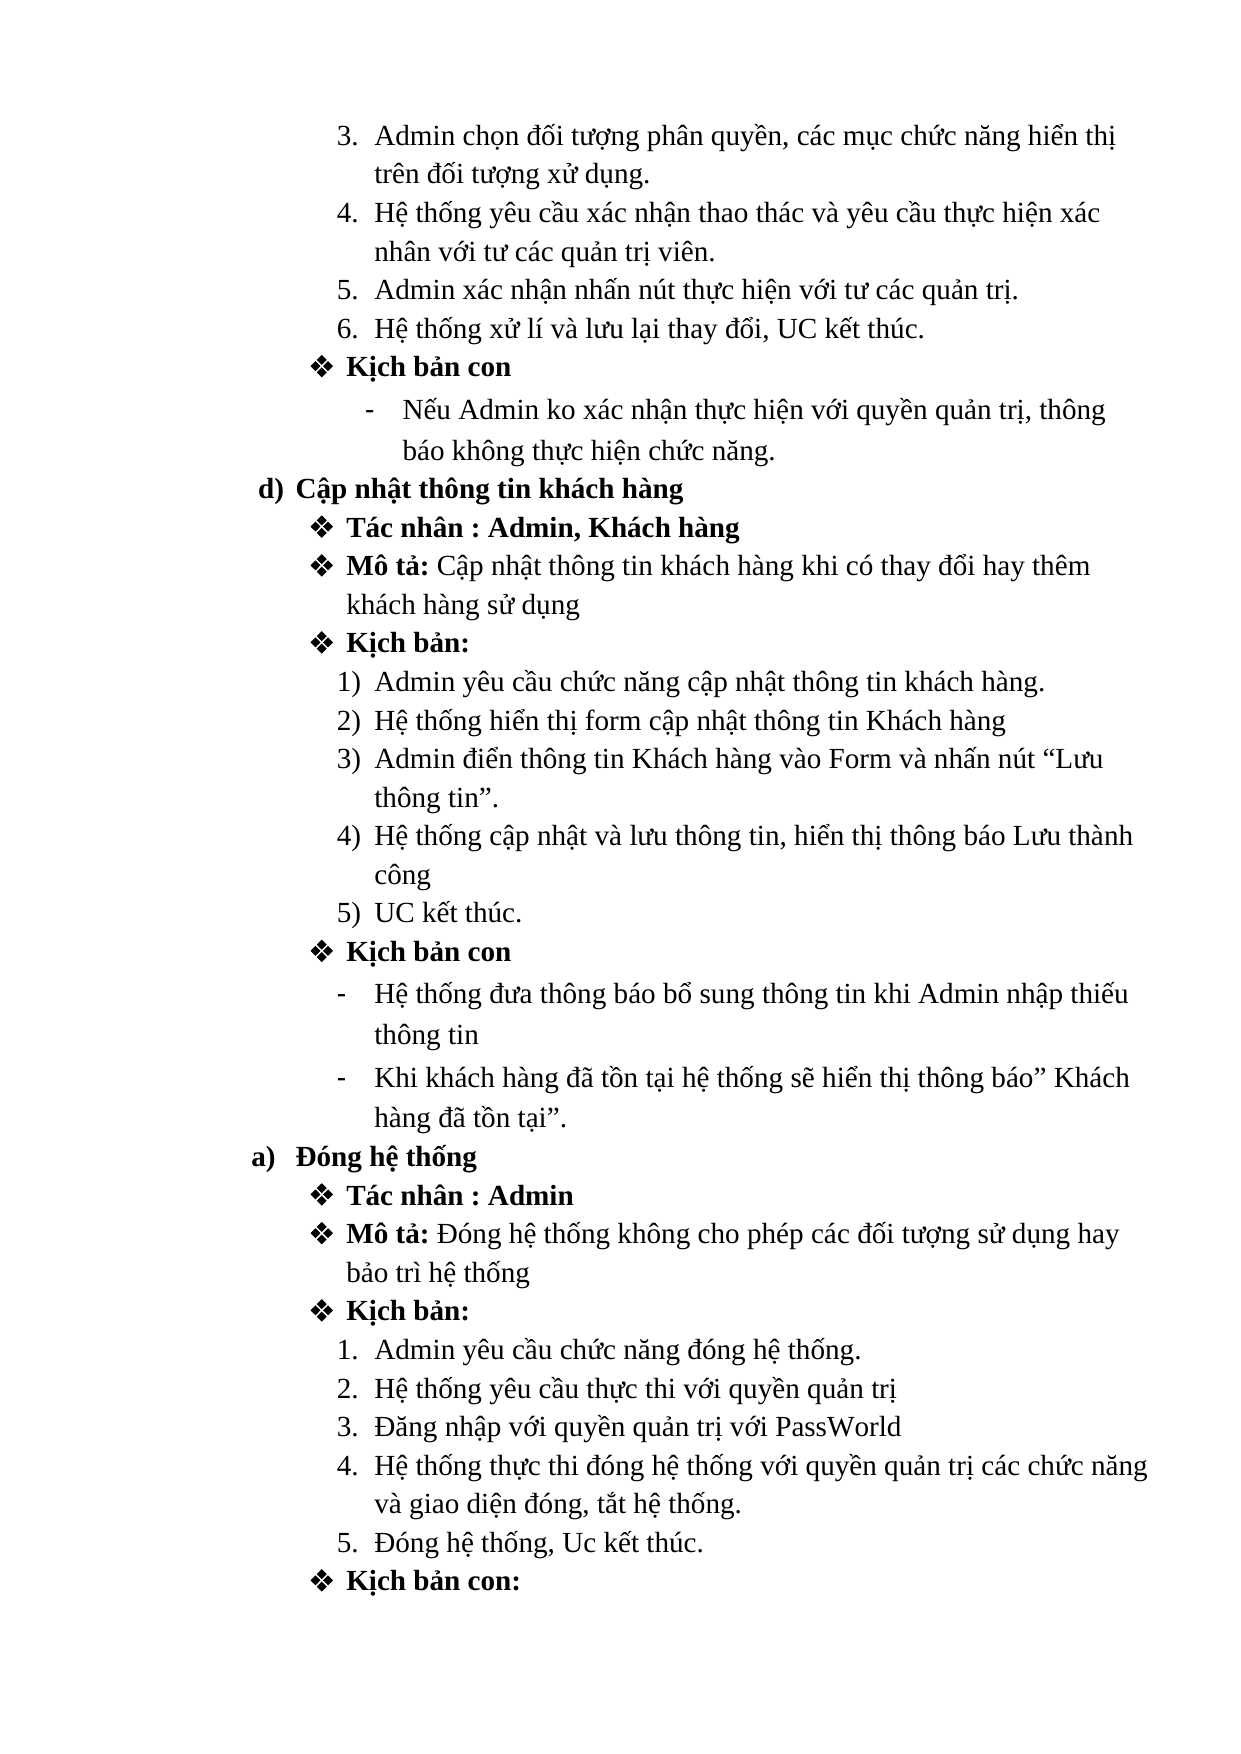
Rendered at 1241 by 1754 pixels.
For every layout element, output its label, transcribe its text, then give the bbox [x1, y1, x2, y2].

list Nếu Admin ko xác nhận thực hiện với quyền quản trị, thông báo không thực hiện chức năng. [365, 388, 1152, 466]
list Kịch bản con [308, 349, 1152, 383]
list Kịch bản con [308, 934, 1152, 968]
list Admin chọn đối tượng phân quyền, các mục chức năng hiển thị trên đối tượng xử dụng. [337, 118, 1152, 190]
list Đăng nhập với quyền quản trị với PassWorld [337, 1409, 1152, 1443]
list Mô tả: Đóng hệ thống không cho phép các đối tượng sử dụng hay bảo trì hệ thống [308, 1216, 1152, 1288]
list Tác nhân : Admin [308, 1178, 1152, 1211]
list Tác nhân : Admin, Khách hàng [308, 510, 1152, 543]
list Mô tả: Cập nhật thông tin khách hàng khi có thay đổi hay thêm khách hàng sử dụng [308, 548, 1152, 621]
list UC kết thúc. [337, 896, 1152, 929]
list Hệ thống cập nhật và lưu thông tin, hiển thị thông báo Lưu thành công [337, 818, 1152, 891]
list Hệ thống xử lí và lưu lại thay đổi, UC kết thúc. [337, 311, 1152, 344]
list Admin xác nhận nhấn nút thực hiện với tư các quản trị. [337, 272, 1152, 306]
list Khi khách hàng đã tồn tại hệ thống sẽ hiển thị thông báo” Khách hàng đã tồn tại”. [337, 1056, 1152, 1134]
list Admin yêu cầu chức năng đóng hệ thống. [337, 1332, 1152, 1366]
list Hệ thống đưa thông báo bổ sung thông tin khi Admin nhập thiếu thông tin [337, 973, 1152, 1051]
list Hệ thống yêu cầu thực thi với quyền quản trị [337, 1371, 1152, 1404]
list Đóng hệ thống [251, 1139, 1152, 1173]
list Kịch bản: [308, 1293, 1152, 1327]
list Admin yêu cầu chức năng cập nhật thông tin khách hàng. [337, 664, 1152, 698]
list Cập nhật thông tin khách hàng [258, 471, 1152, 505]
list Admin điển thông tin Khách hàng vào Form và nhấn nút “Lưu thông tin”. [337, 741, 1152, 813]
list Đóng hệ thống, Uc kết thúc. [337, 1525, 1152, 1558]
list Hệ thống hiển thị form cập nhật thông tin Khách hàng [337, 703, 1152, 736]
list Kịch bản: [308, 626, 1152, 659]
list Hệ thống yêu cầu xác nhận thao thác và yêu cầu thực hiện xác nhân với tư các quản trị viên. [337, 195, 1152, 267]
list Kịch bản con: [308, 1563, 1152, 1597]
list Hệ thống thực thi đóng hệ thống với quyền quản trị các chức năng và giao diện đóng, tắt hệ thống. [337, 1448, 1152, 1520]
